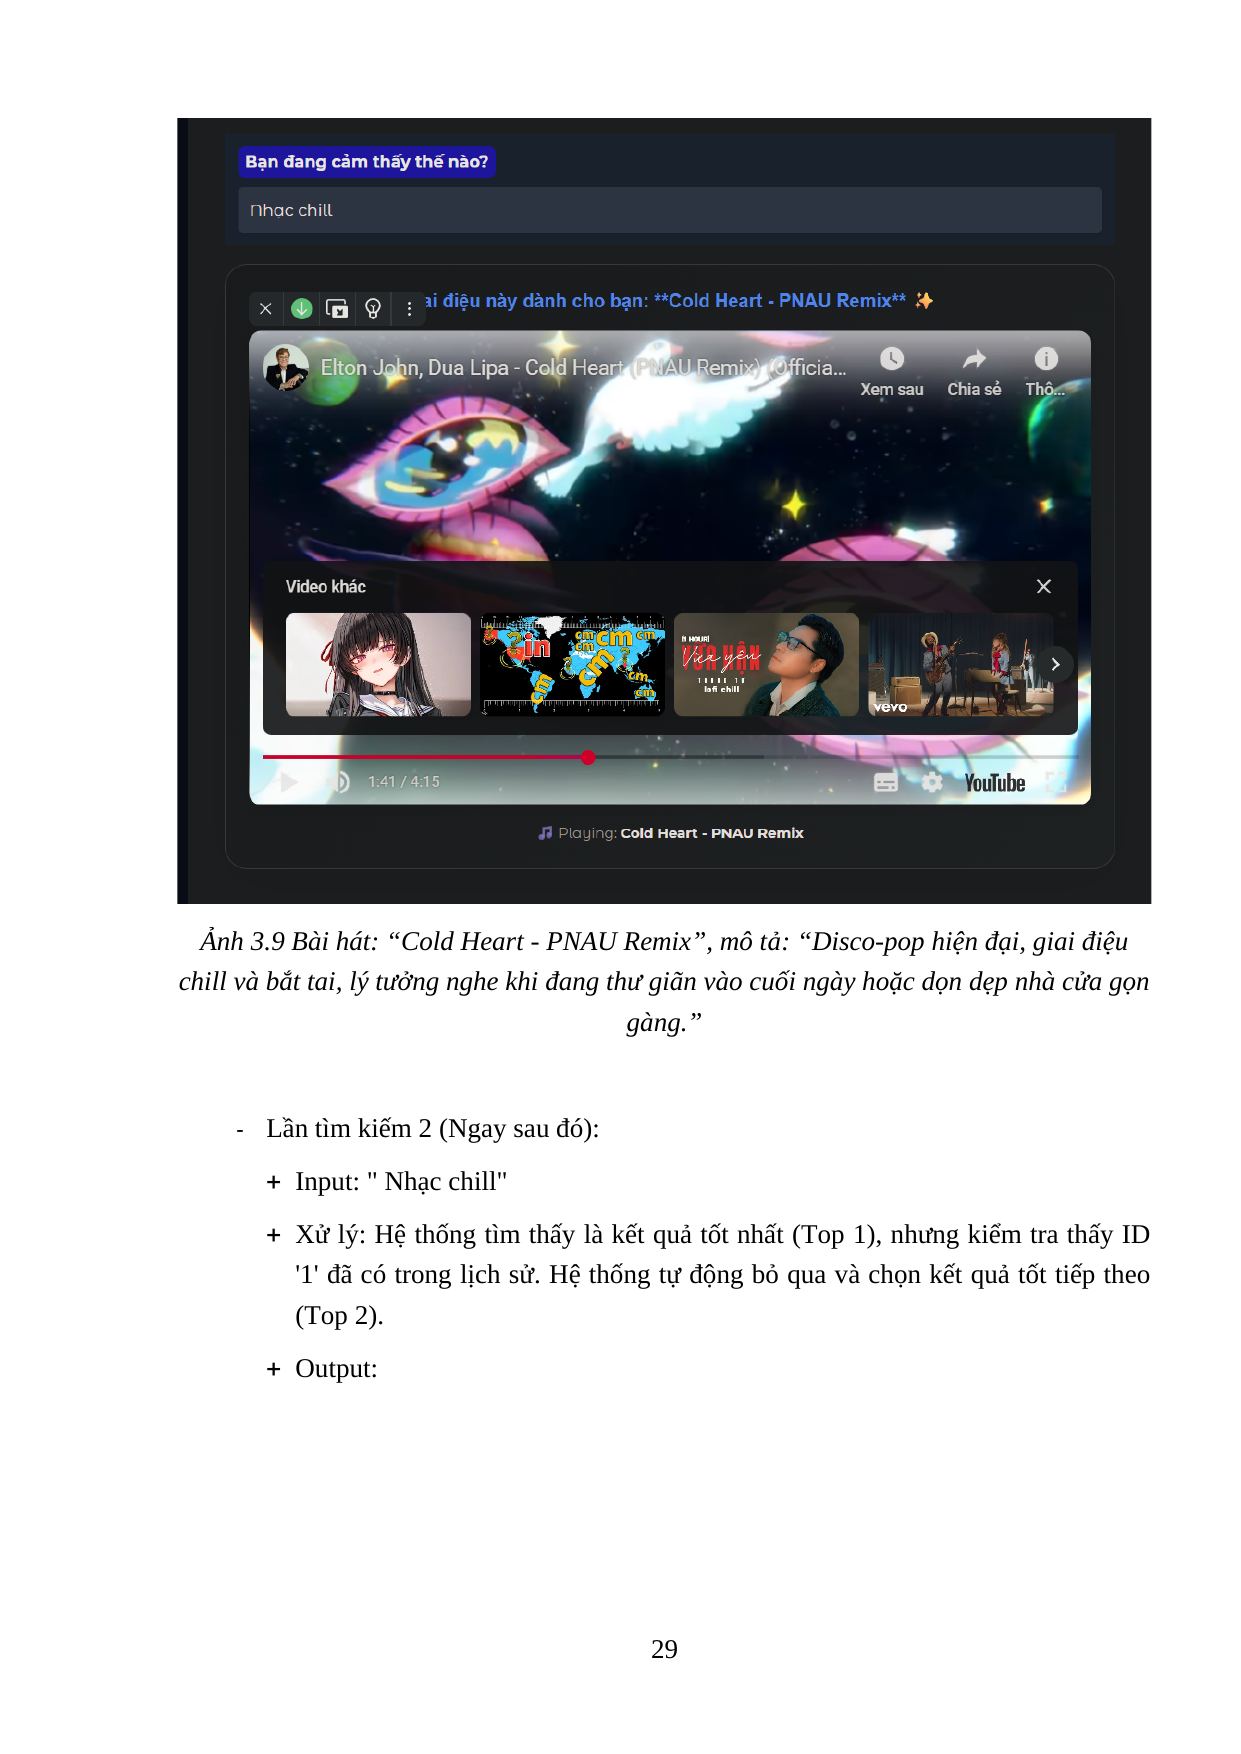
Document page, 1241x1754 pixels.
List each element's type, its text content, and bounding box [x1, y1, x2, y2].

picture [177, 118, 1152, 904]
text Input: " Nhạc chill" [266, 1165, 1152, 1196]
text Output: [266, 1352, 1152, 1383]
text Xử lý: Hệ thống tìm thấy là kết quả tốt nhất (Top 1), nhưng kiểm tra thấy ID '1' đã có trong lịch sử. Hệ thống tự động bỏ qua và chọn kết quả tốt tiếp theo (Top 2). [266, 1218, 1152, 1330]
text Lần tìm kiếm 2 (Ngay sau đó): [236, 1112, 1152, 1143]
